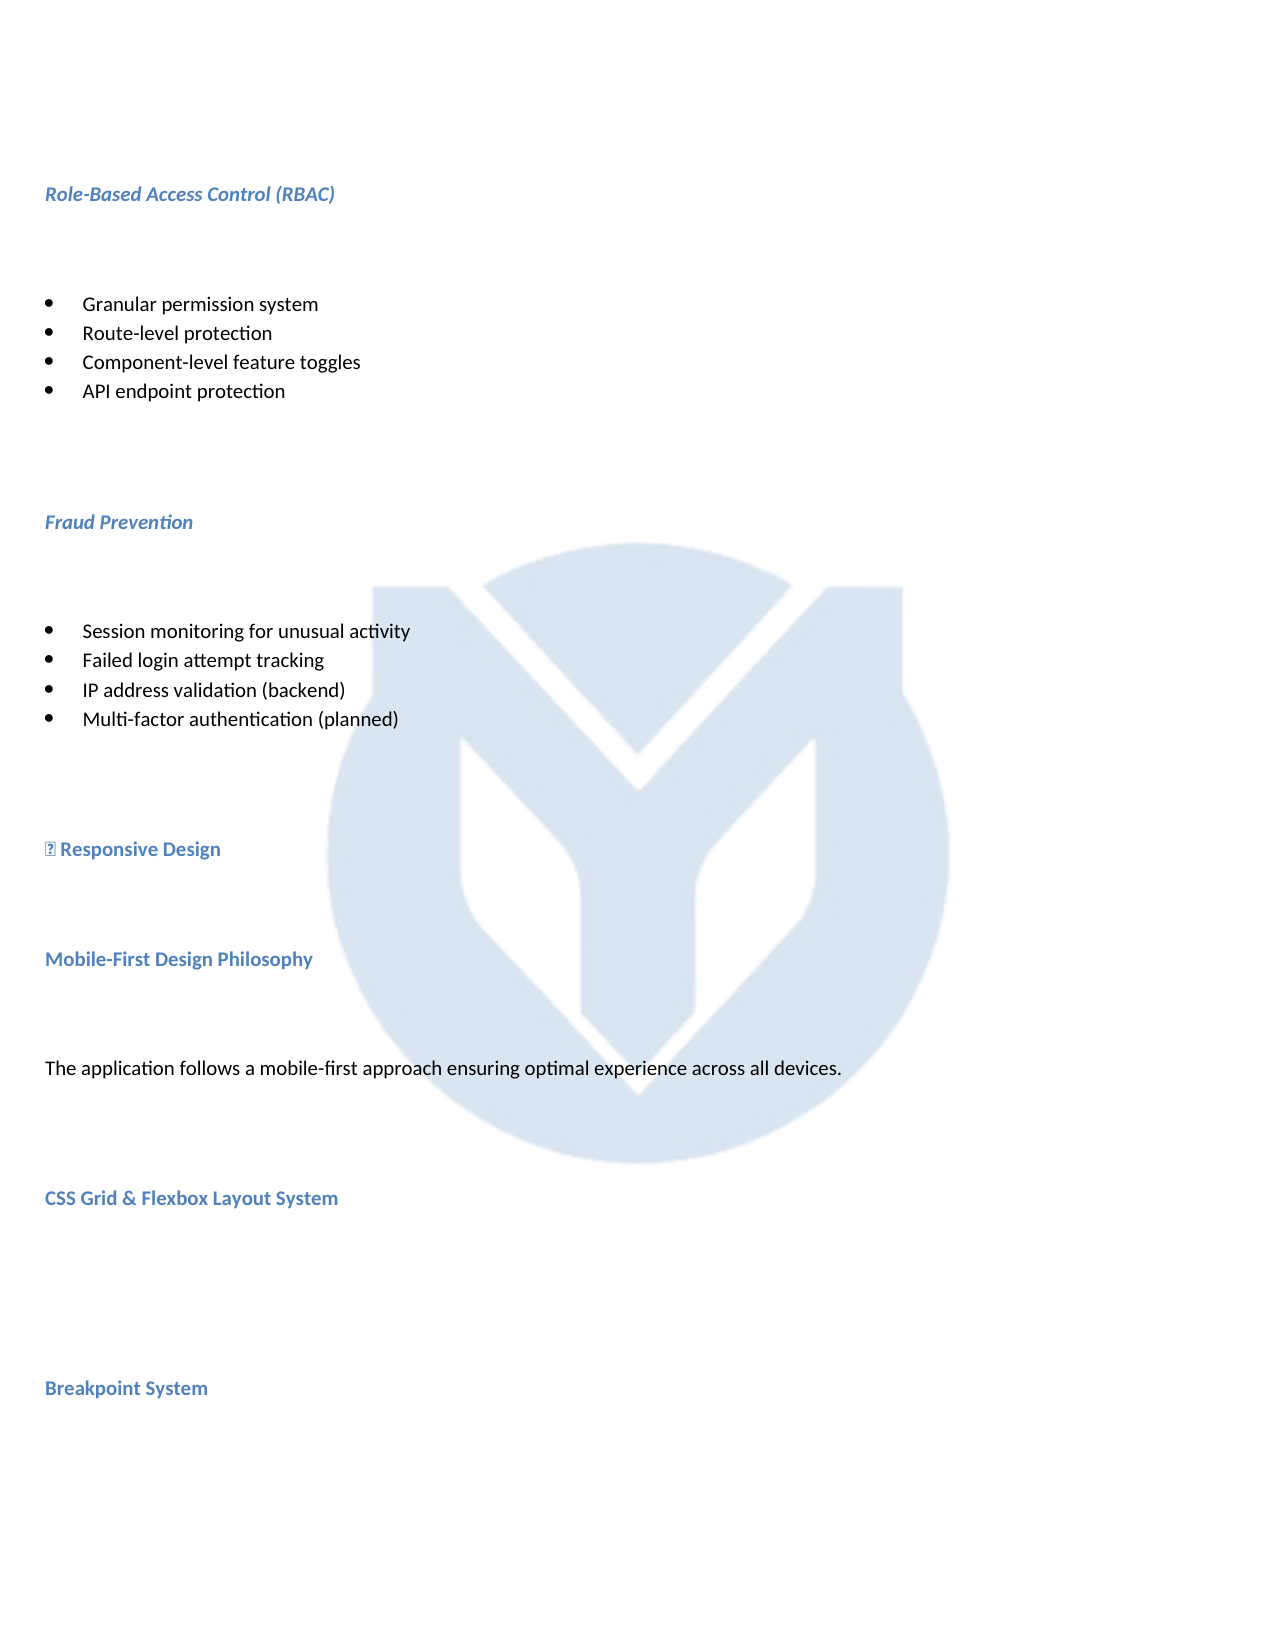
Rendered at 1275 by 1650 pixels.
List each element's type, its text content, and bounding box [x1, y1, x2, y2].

subtitle Fraud Prevention [45, 509, 1230, 534]
list Session monitoring for unusual activity [45, 618, 1230, 644]
subtitle Role-Based Access Control (RBAC) [45, 182, 1230, 207]
list Component-level feature toggles [45, 349, 1230, 375]
subtitle 📱 Responsive Design [45, 836, 1230, 862]
list Granular permission system [45, 291, 1230, 317]
list Route-level protection [45, 320, 1230, 346]
subtitle Mobile-First Design Philosophy [45, 946, 1230, 971]
subtitle Breakpoint System [45, 1375, 1230, 1401]
list Failed login attempt tracking [45, 648, 1230, 673]
list API endpoint protection [45, 379, 1230, 404]
text The application follows a mobile-first approach ensuring optimal experience across all devices. [45, 1055, 1230, 1081]
list Multi-factor authentication (planned) [45, 706, 1230, 731]
subtitle CSS Grid & Flexbox Layout System [45, 1186, 1230, 1211]
list IP address validation (backend) [45, 677, 1230, 702]
